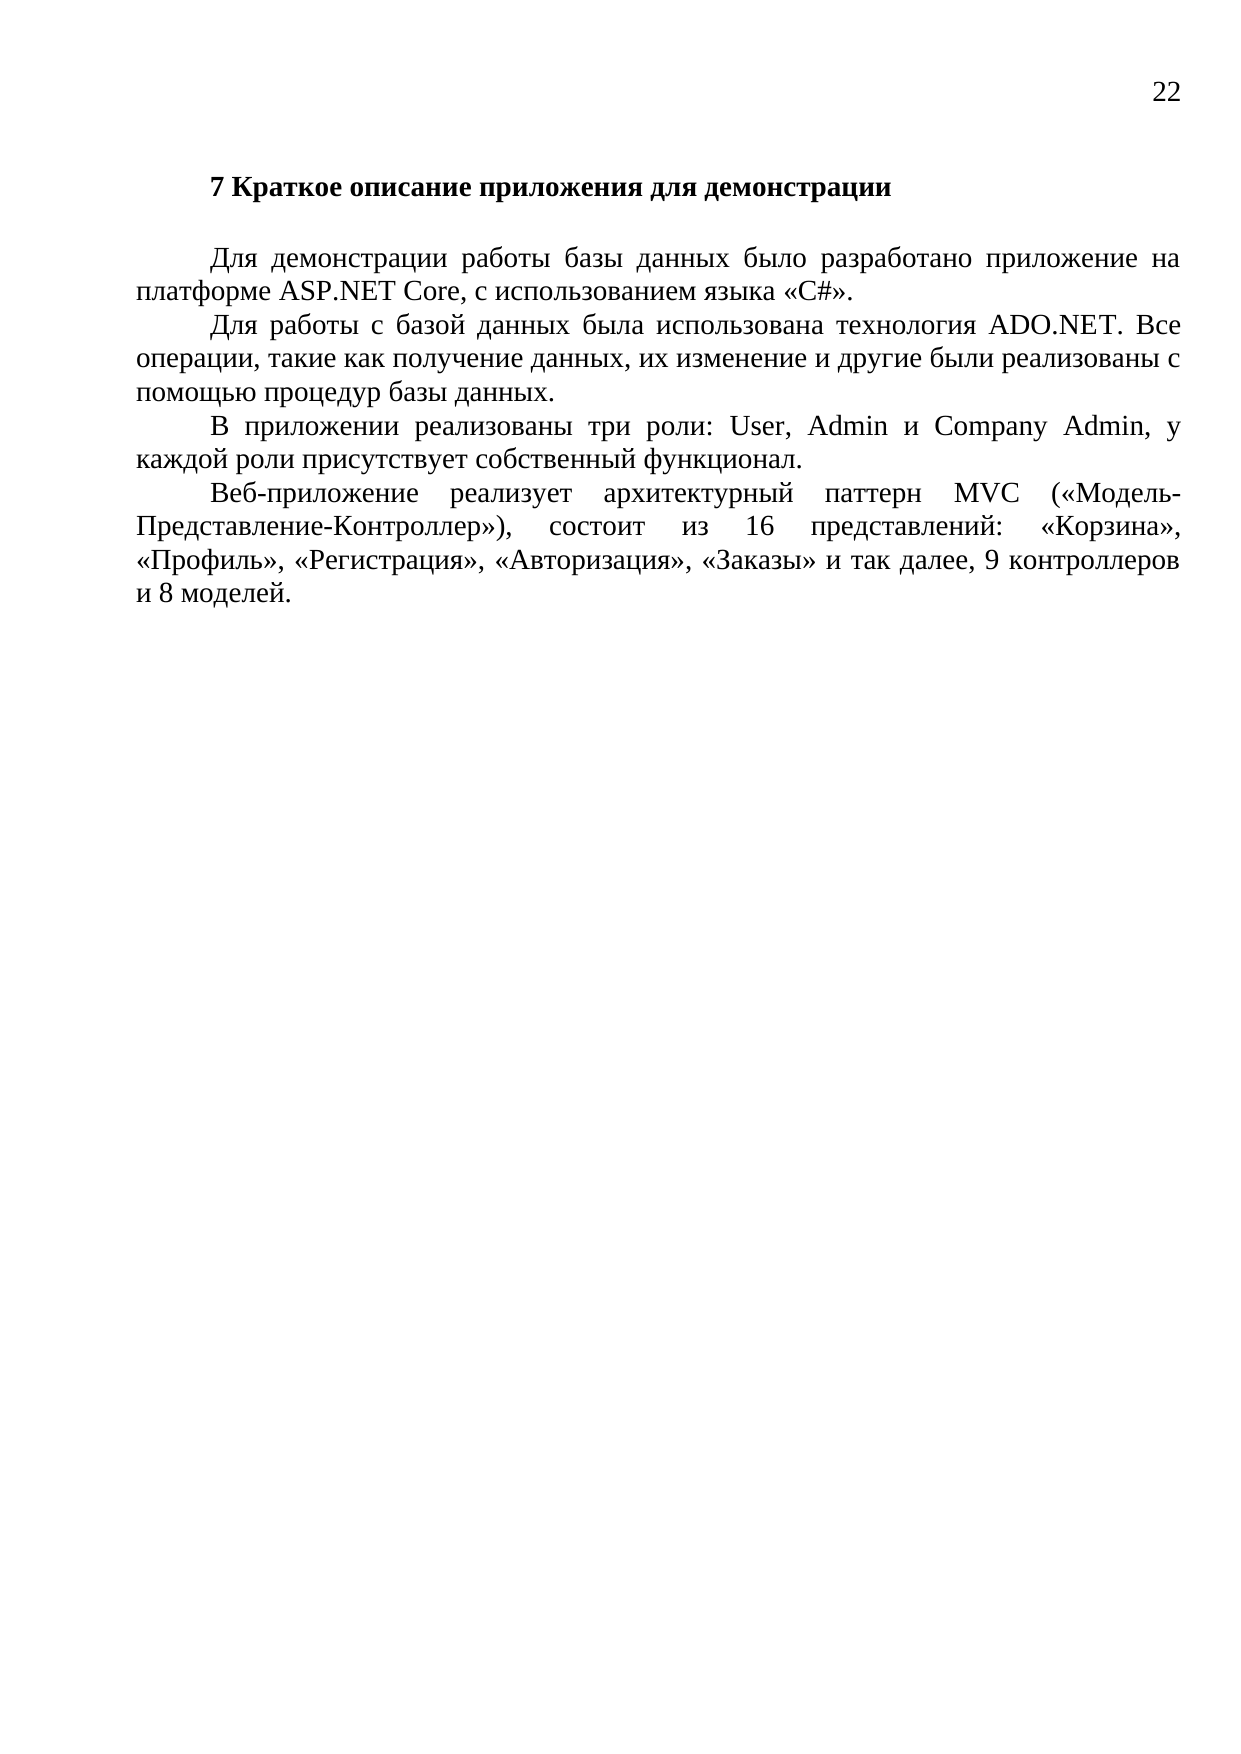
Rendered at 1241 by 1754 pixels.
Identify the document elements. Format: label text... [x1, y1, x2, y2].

text Для демонстрации работы базы данных было разработано приложение на платформе ASP.NET Core, с использованием языка «C#». [136, 240, 1181, 307]
text В приложении реализованы три роли: User, Admin и Company Admin, у каждой роли присутствует собственный функционал. [136, 408, 1181, 475]
text 7 Краткое описание приложения для демонстрации [136, 169, 1181, 202]
text Веб-приложение реализует архитектурный паттерн MVC («Модель-Представление-Контроллер»), состоит из 16 представлений: «Корзина», «Профиль», «Регистрация», «Авторизация», «Заказы» и так далее, 9 контроллеров и 8 моделей. [136, 475, 1181, 609]
text Для работы с базой данных была использована технология ADO.NET. Все операции, такие как получение данных, их изменение и другие были реализованы с помощью процедур базы данных. [136, 307, 1181, 408]
